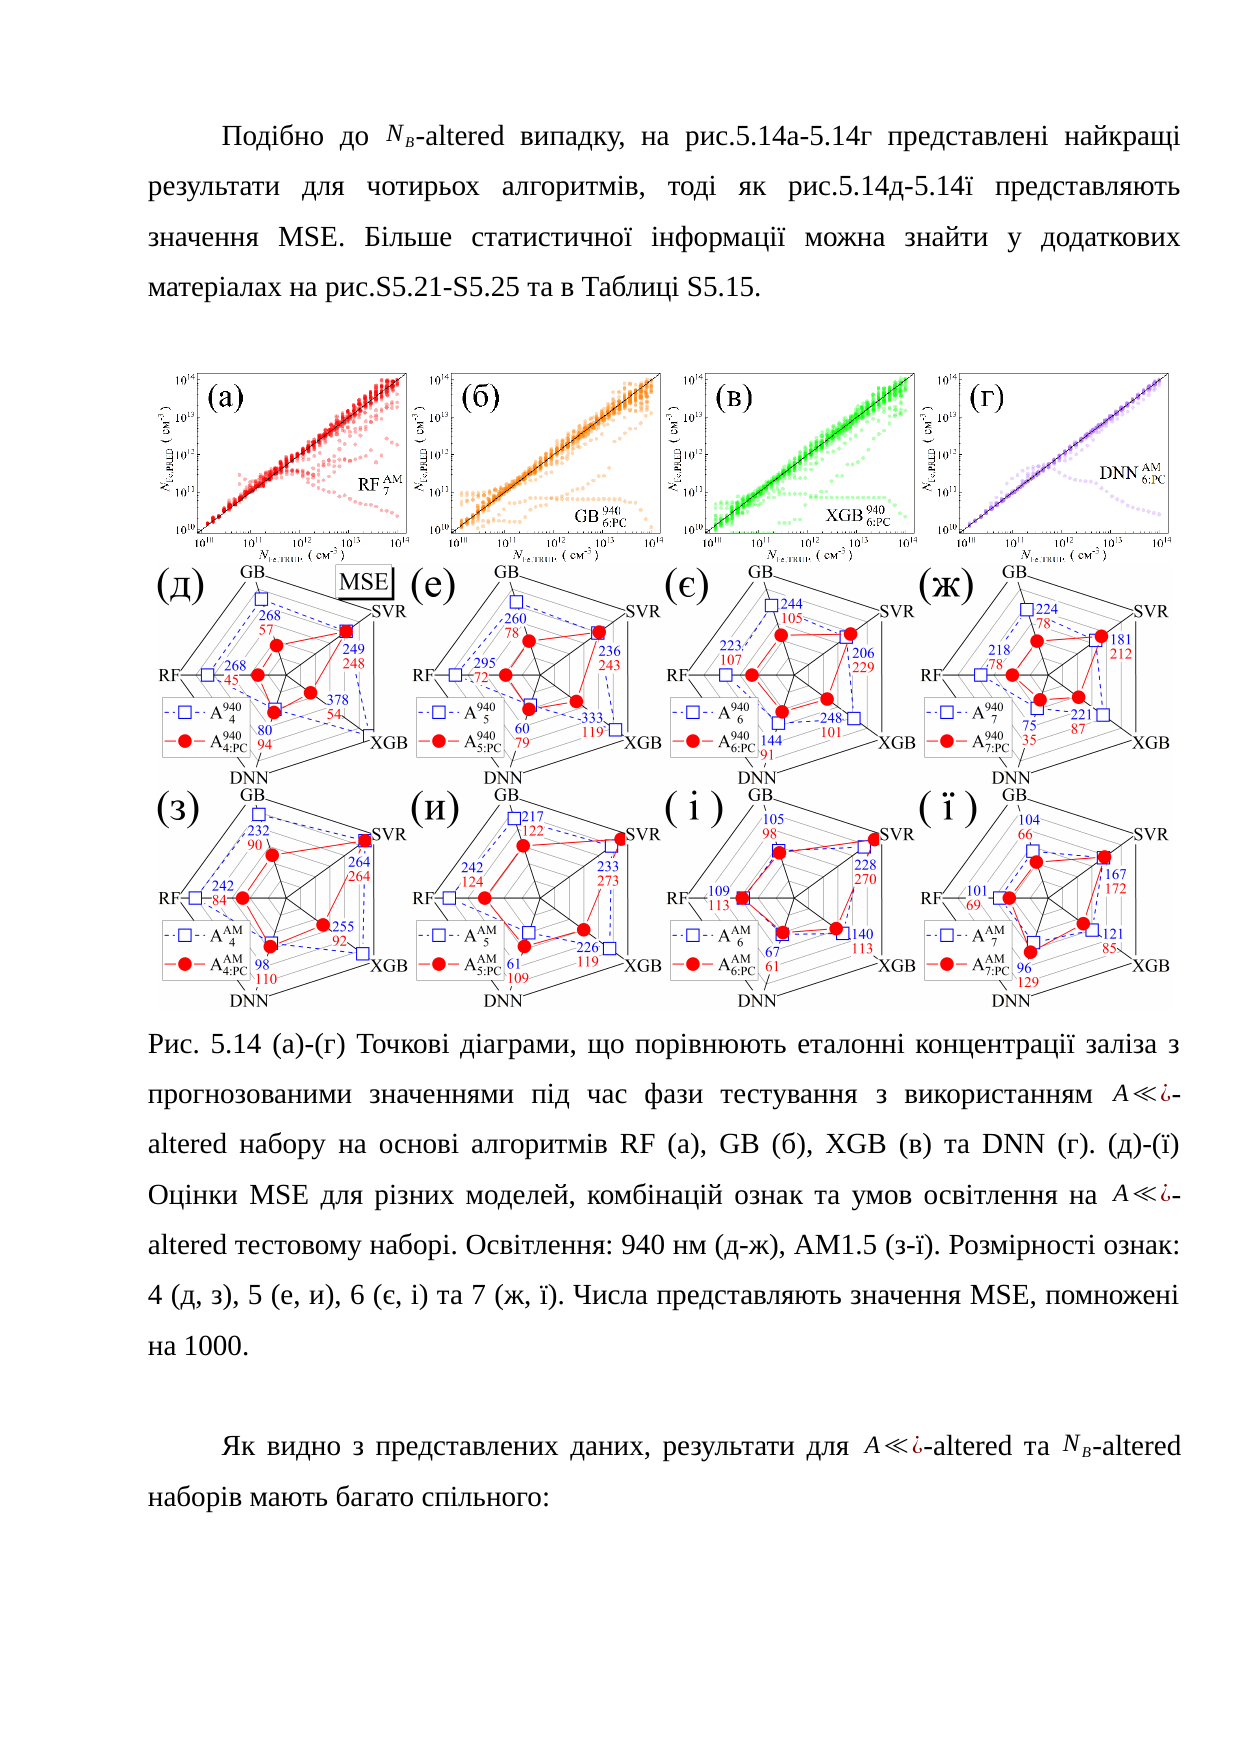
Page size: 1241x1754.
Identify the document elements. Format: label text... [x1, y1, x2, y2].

picture [156, 369, 1173, 1010]
text Подібно до -altered випадку, на рис.5.14а-5.14г представлені найкращі результати для чотирьох алгоритмів, тоді як рис.5.14д-5.14ї представляють значення MSE. Більше статистичної інформації можна знайти у додаткових матеріалах на рис.S5.21-S5.25 та в Таблиці S5.15. [148, 118, 1181, 303]
text Як видно з представлених даних, результати для -altered та -altered наборів мають багато спільного: [148, 1428, 1181, 1512]
text Рис. 5.14 (а)-(г) Точкові діаграми, що порівнюють еталонні концентрації заліза з прогнозованими значеннями під час фази тестування з використанням -altered набору на основі алгоритмів RF (a), GB (б), XGB (в) та DNN (г). (д)-(ї) Оцінки MSE для різних моделей, комбінацій ознак та умов освітлення на -altered тестовому наборі. Освітлення: 940 нм (д-ж), AM1.5 (з-ї). Розмірності ознак: 4 (д, з), 5 (е, и), 6 (є, і) та 7 (ж, ї). Числа представляють значення MSE, помножені на 1000. [148, 1026, 1181, 1361]
